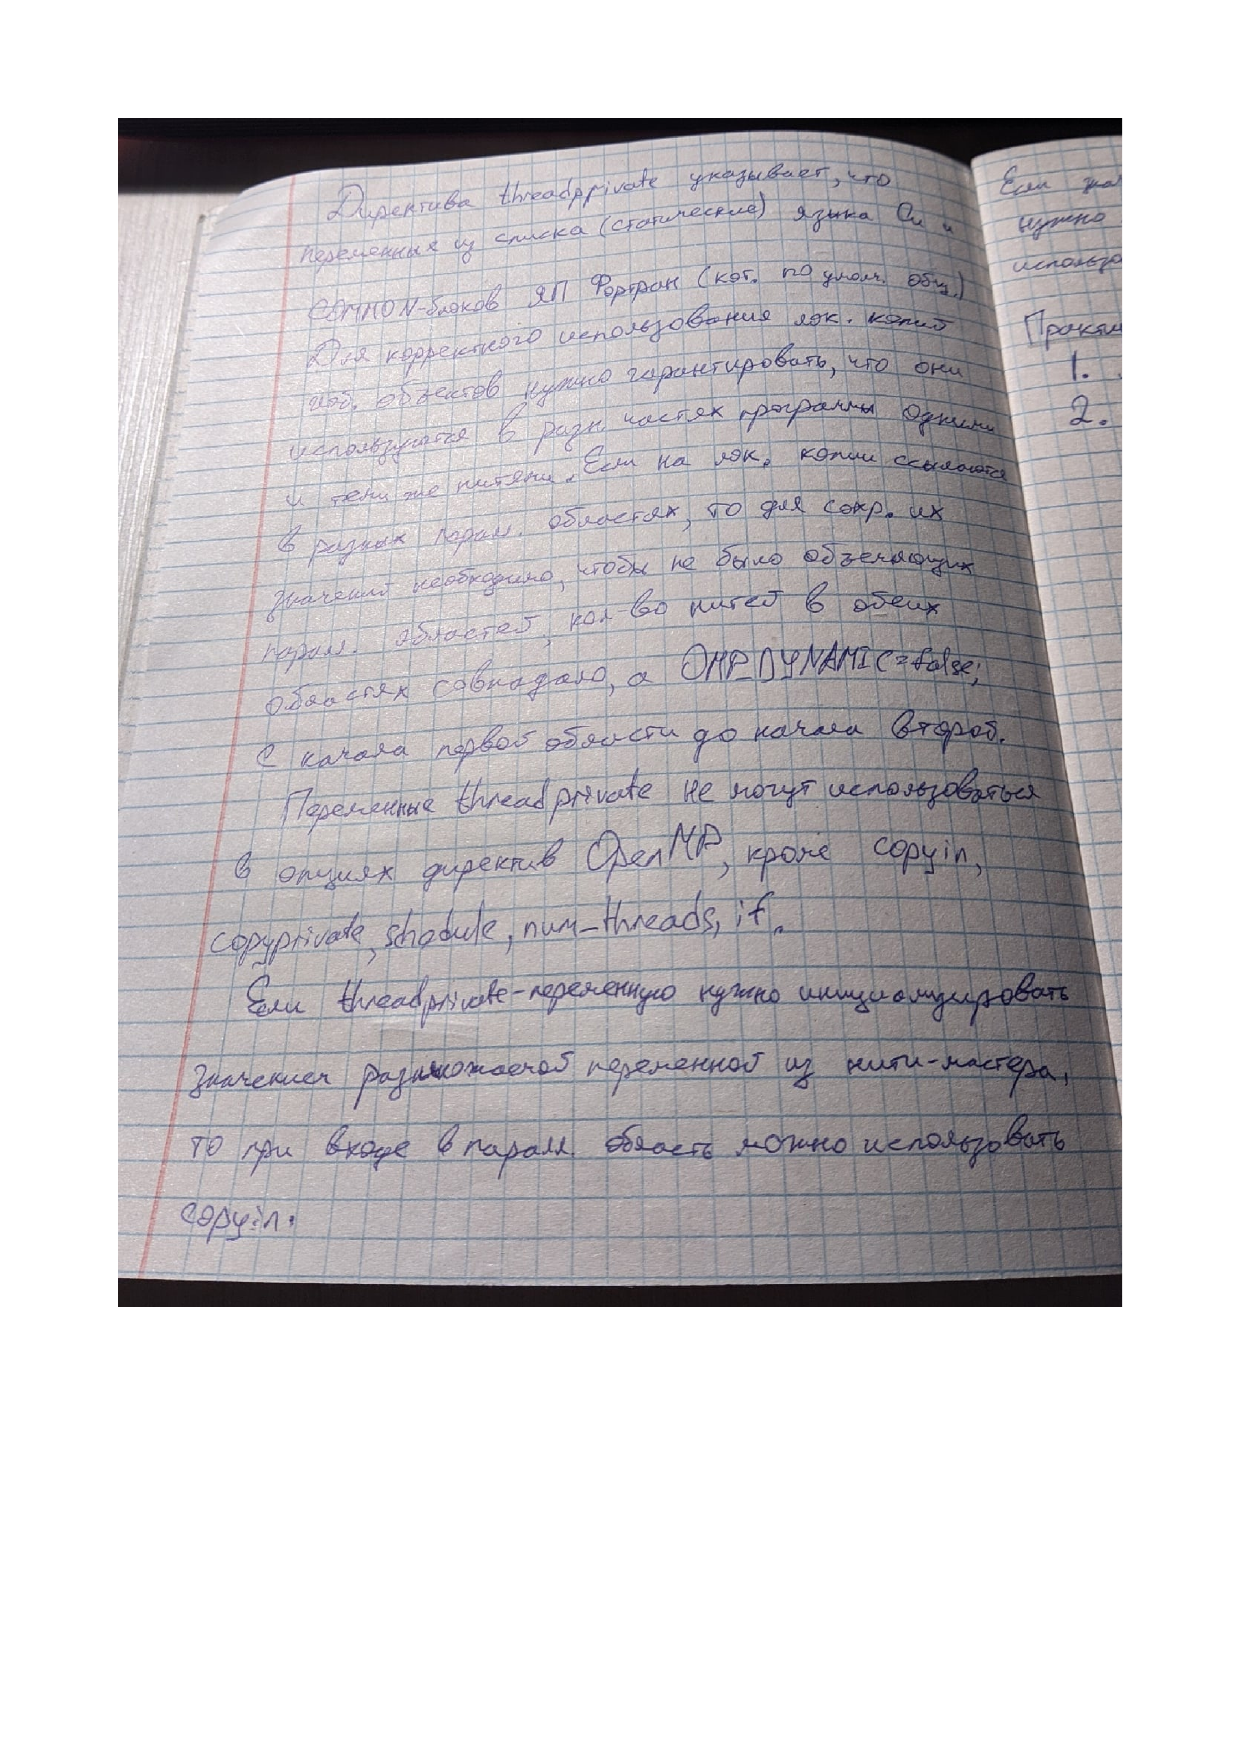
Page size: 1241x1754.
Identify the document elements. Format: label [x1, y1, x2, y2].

picture [118, 118, 1123, 1307]
